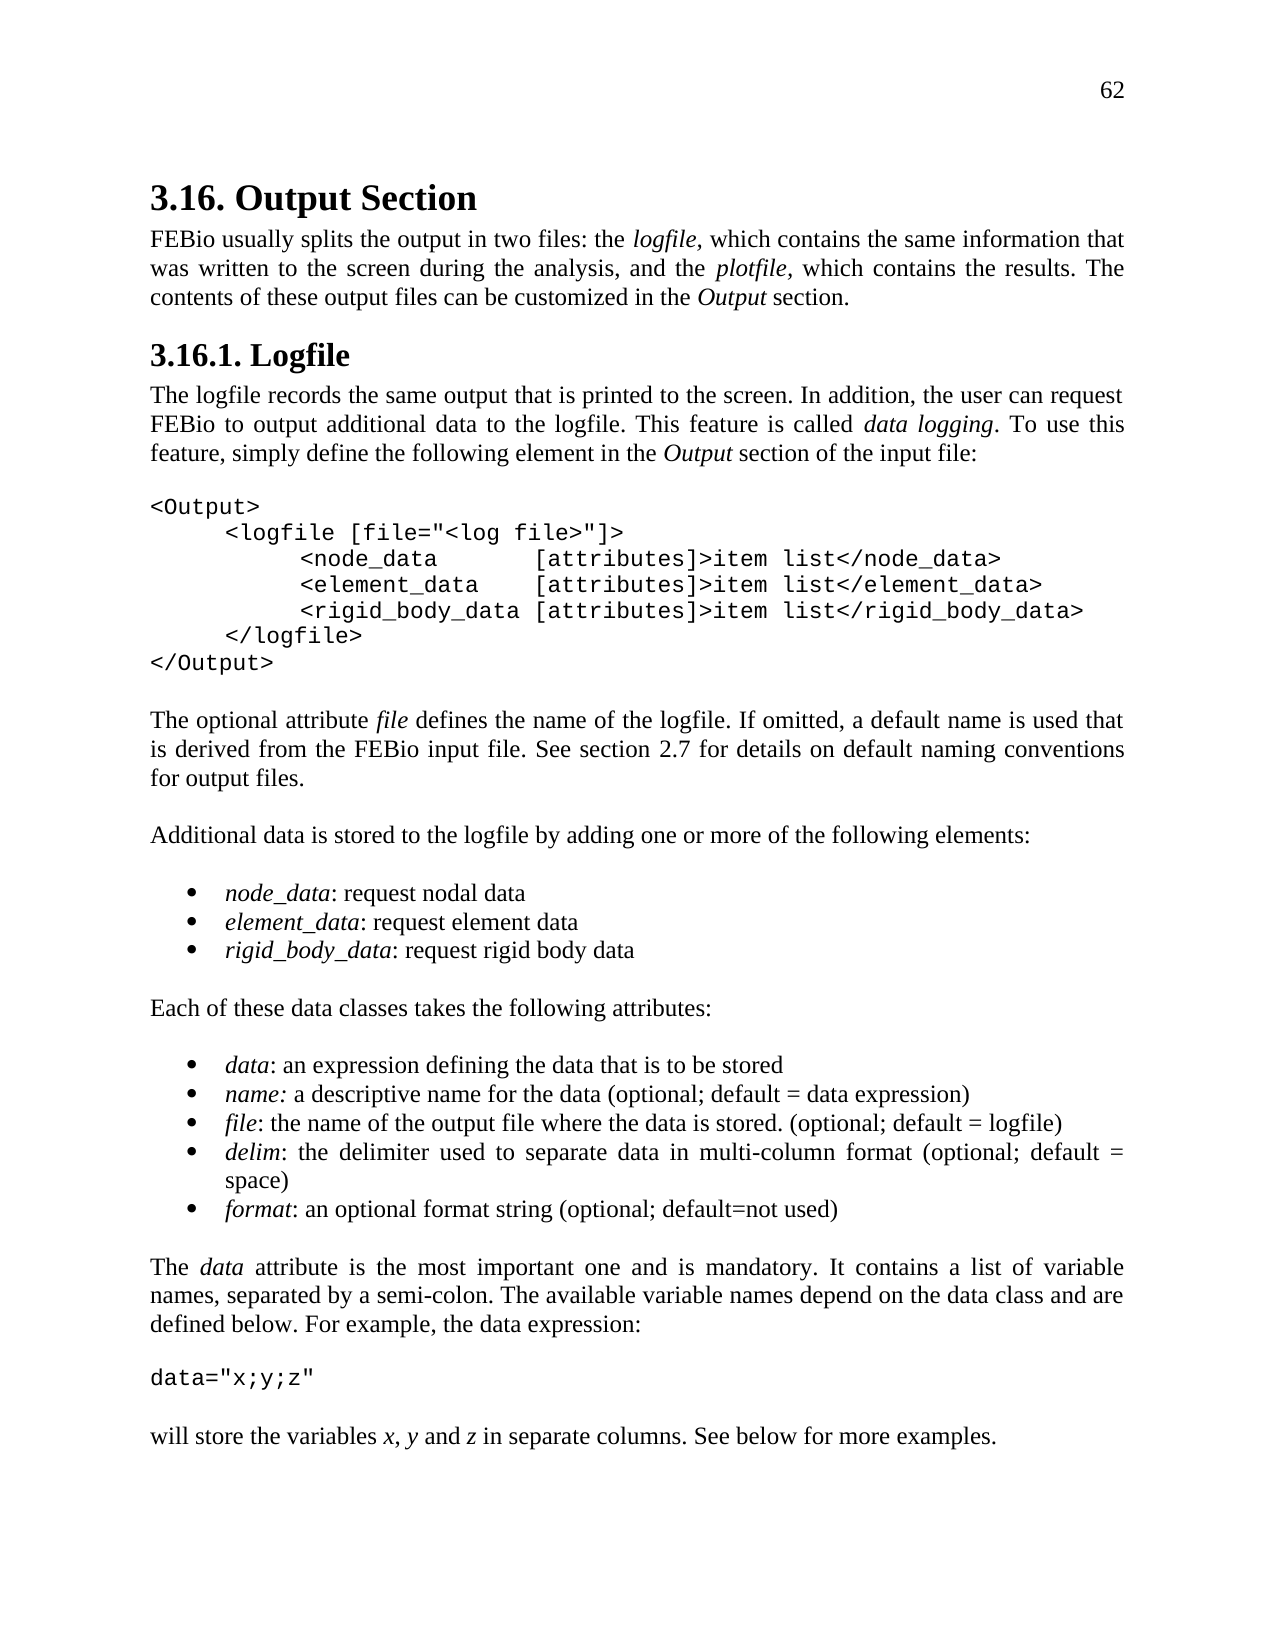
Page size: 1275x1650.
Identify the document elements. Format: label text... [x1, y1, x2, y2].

list element_data: request element data [187, 907, 1125, 936]
list delim: the delimiter used to separate data in multi-column format (optional; default = space) [187, 1137, 1125, 1194]
text The logfile records the same output that is printed to the screen. In addition, the user can request FEBio to output additional data to the logfile. This feature is called data logging. To use this feature, simply define the following element in the Output section of the input file: [150, 380, 1125, 466]
list data: an expression defining the data that is to be stored [187, 1051, 1125, 1079]
text </logfile> [150, 625, 1125, 651]
text The optional attribute file defines the name of the logfile. If omitted, a default name is used that is derived from the FEBio input file. See section 2.7 for details on default naming conventions for output files. [150, 706, 1125, 792]
text The data attribute is the most important one and is mandatory. It contains a list of variable names, separated by a semi-colon. The available variable names depend on the data class and are defined below. For example, the data expression: [150, 1252, 1125, 1338]
text <Output> [150, 495, 1125, 521]
text Additional data is stored to the logfile by adding one or more of the following elements: [150, 821, 1125, 849]
subtitle Logfile [150, 336, 1125, 374]
subtitle Output Section [150, 175, 1125, 218]
text data="x;y;z" [150, 1367, 1125, 1393]
text FEBio usually splits the output in two files: the logfile, which contains the same information that was written to the screen during the analysis, and the plotfile, which contains the results. The contents of these output files can be customized in the Output section. [150, 224, 1125, 311]
text <node_data [attributes]>item list</node_data> [150, 547, 1125, 573]
text <rigid_body_data [attributes]>item list</rigid_body_data> [150, 599, 1125, 625]
text </Output> [150, 651, 1125, 677]
text will store the variables x, y and z in separate columns. See below for more examples. [150, 1421, 1125, 1450]
text <logfile [file="<log file>"]> [150, 521, 1125, 547]
list rigid_body_data: request rigid body data [187, 936, 1125, 964]
text Each of these data classes takes the following attributes: [150, 993, 1125, 1022]
text <element_data [attributes]>item list</element_data> [150, 573, 1125, 599]
list node_data: request nodal data [187, 878, 1125, 907]
list name: a descriptive name for the data (optional; default = data expression) [187, 1079, 1125, 1108]
list file: the name of the output file where the data is stored. (optional; default = logfile) [187, 1108, 1125, 1137]
